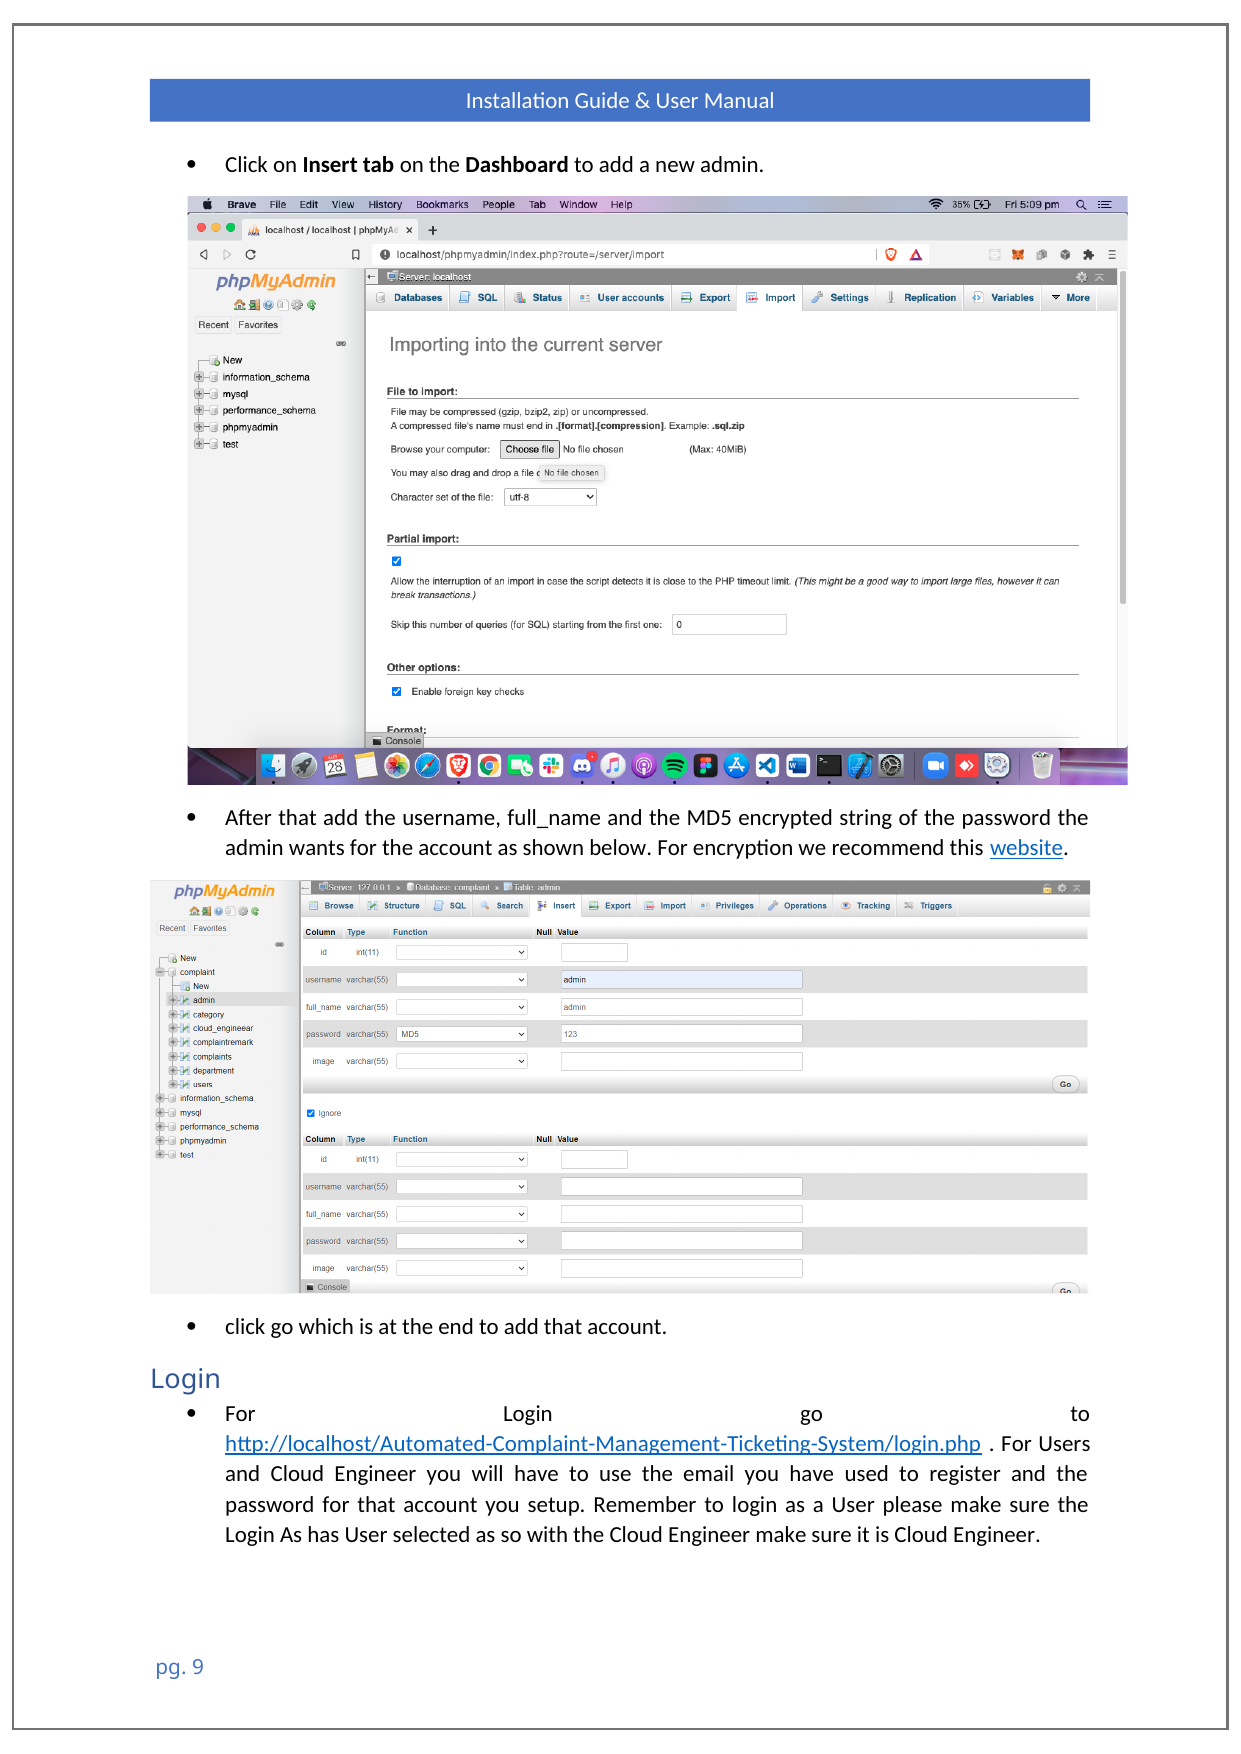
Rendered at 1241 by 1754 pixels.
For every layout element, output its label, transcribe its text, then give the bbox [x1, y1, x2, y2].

subtitle Login [150, 1359, 1090, 1396]
list click go which is at the end to add that account. [187, 1312, 1090, 1340]
list For Login go to http://localhost/Automated-Complaint-Management-Ticketing-System/login.php . For Users and Cloud Engineer you will have to use the email you have used to register and the password for that account you setup. Remember to login as a User please make sure the Login As has User selected as so with the Cloud Engineer make sure it is Cloud Engineer. [187, 1399, 1090, 1548]
picture [150, 880, 1091, 1294]
list After that add the username, full_name and the MD5 encrypted string of the password the admin wants for the account as shown below. For encryption we recommend this website. [187, 803, 1090, 862]
picture [187, 196, 1128, 785]
list Click on Insert tab on the Dashboard to add a new admin. [187, 150, 1090, 178]
